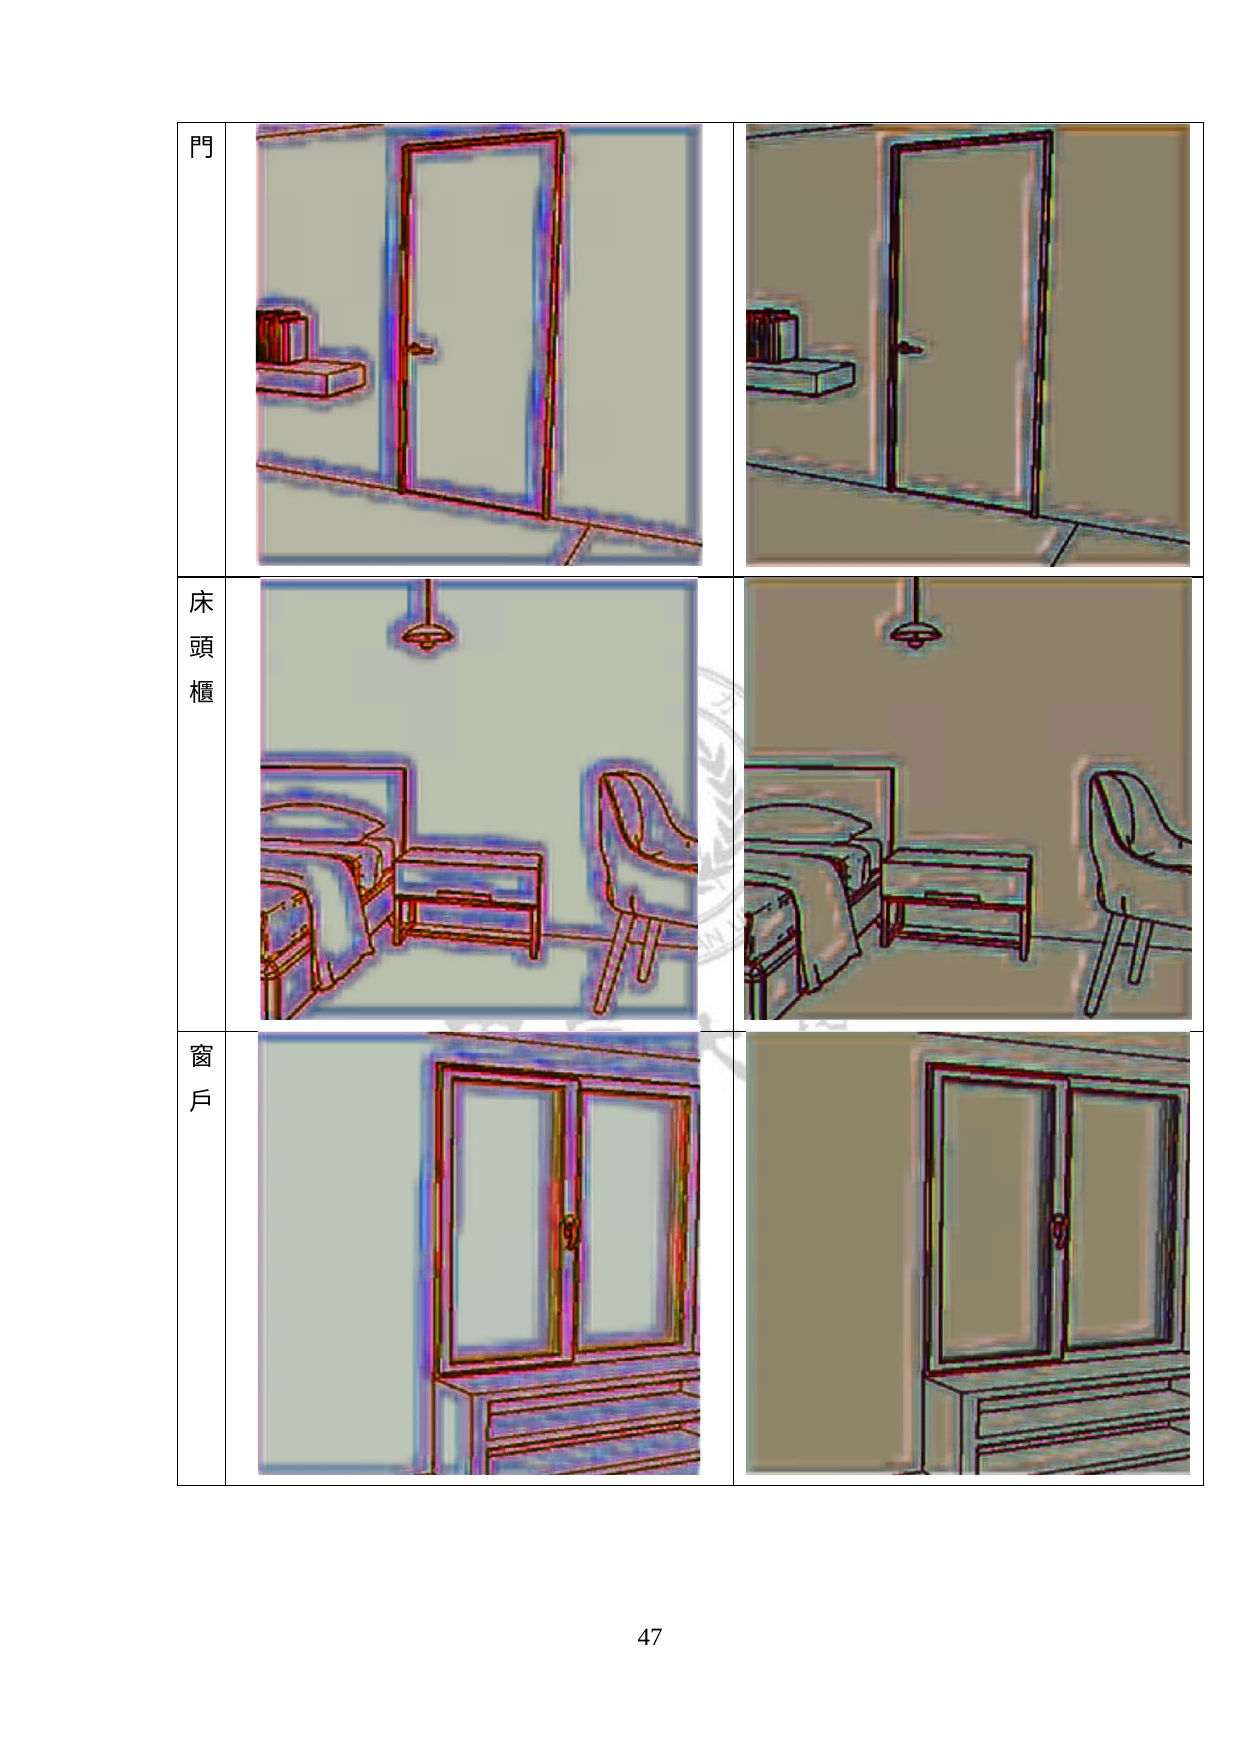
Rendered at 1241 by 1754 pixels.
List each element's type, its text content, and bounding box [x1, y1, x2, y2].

table_cell [226, 1032, 733, 1485]
table_cell 窗戶 [178, 1032, 225, 1485]
table_cell 門 [178, 123, 225, 576]
table_cell [226, 578, 733, 1031]
table_cell [734, 123, 1203, 576]
table_cell [226, 123, 733, 576]
picture [746, 123, 1190, 567]
picture [255, 123, 703, 566]
picture [744, 577, 1192, 1020]
table_cell 床頭櫃 [178, 578, 225, 1031]
picture [260, 577, 698, 1020]
picture [257, 1031, 701, 1475]
picture [746, 1031, 1190, 1475]
table_cell [734, 578, 1203, 1031]
table_cell [734, 1032, 1203, 1485]
